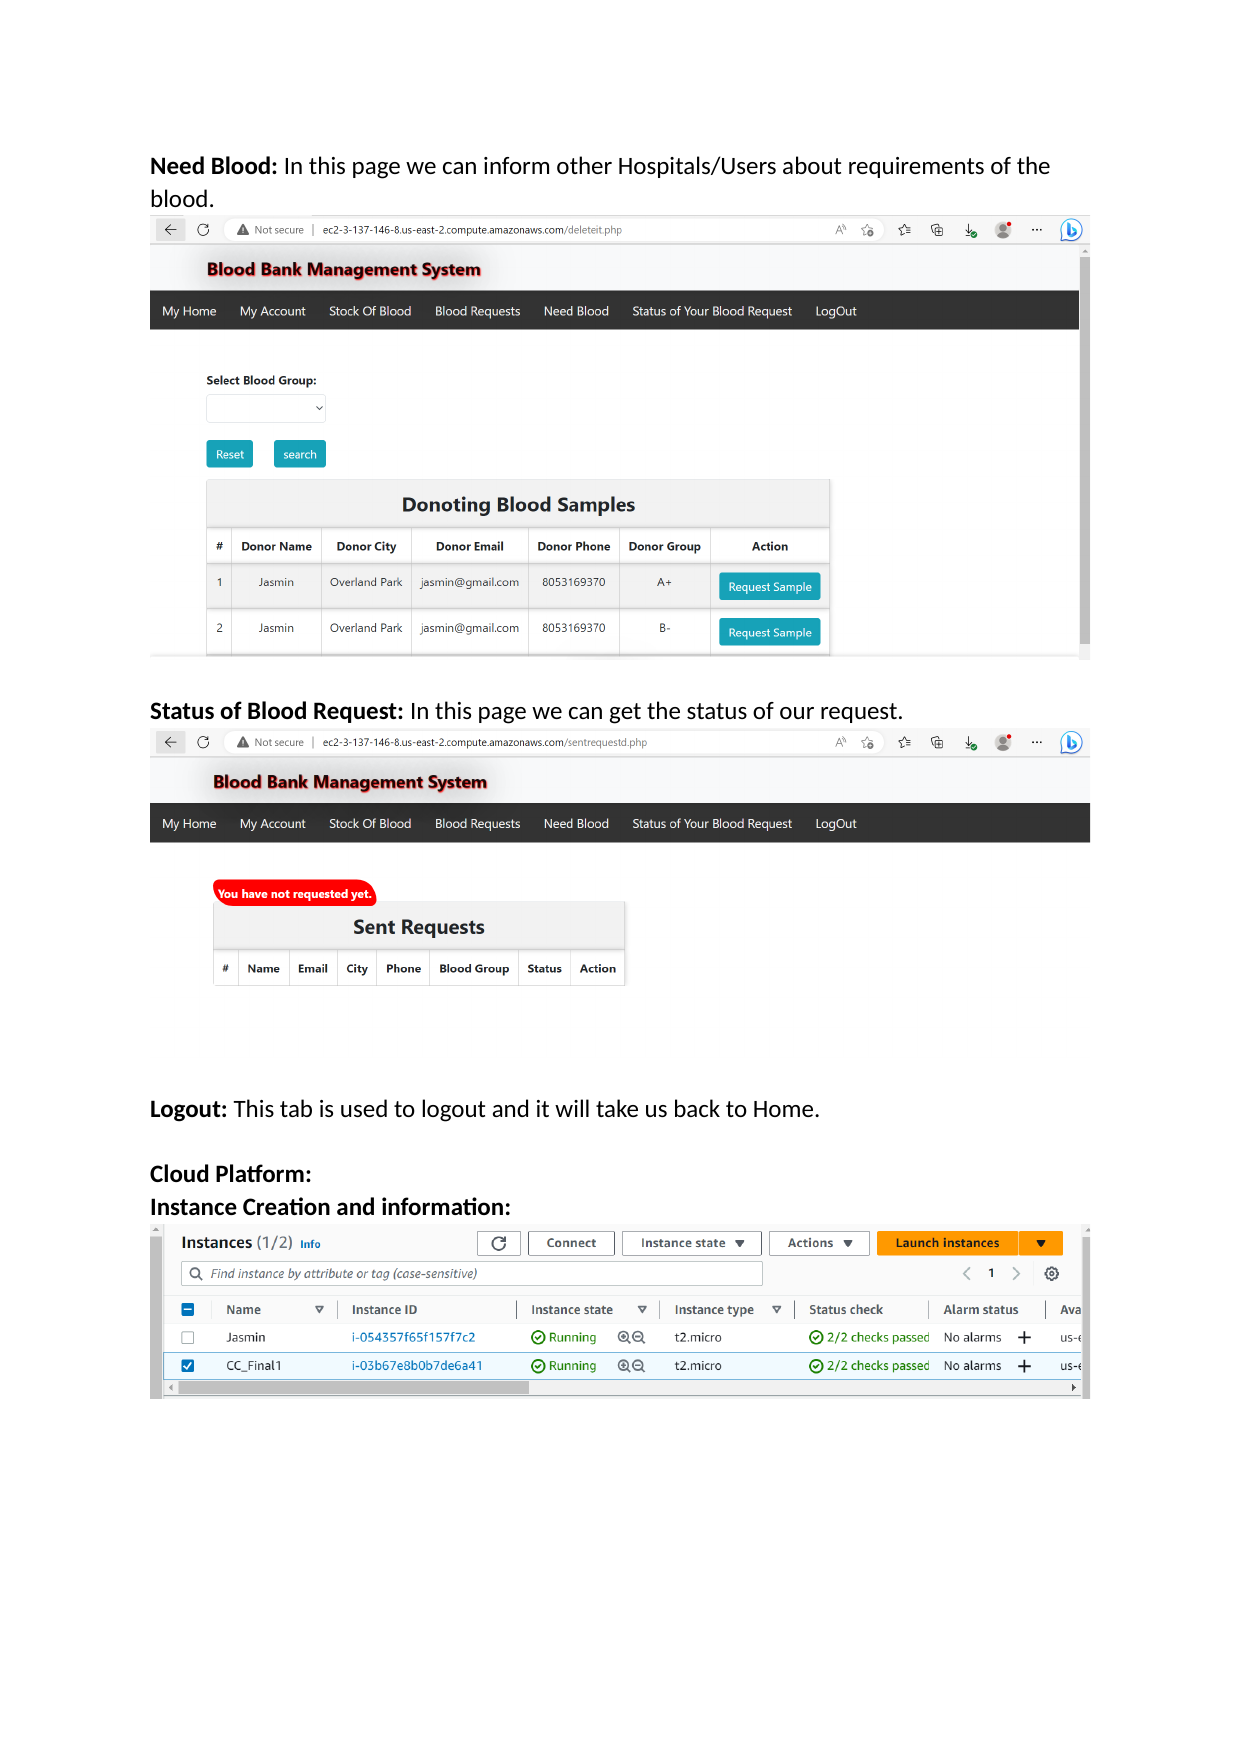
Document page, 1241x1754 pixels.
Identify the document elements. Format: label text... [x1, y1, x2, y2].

text Need Blood: In this page we can inform other Hospitals/Users about requirements of the blood. [150, 150, 1090, 213]
text Logout: This tab is used to logout and it will take us back to Home. [150, 1093, 1090, 1123]
picture [150, 728, 1091, 1058]
text Status of Blood Request: In this page we can get the status of our request. [150, 695, 1090, 726]
picture [150, 1224, 1091, 1399]
text Instance Creation and information: [150, 1191, 1090, 1222]
text Cloud Platform: [150, 1158, 1090, 1189]
picture [150, 215, 1091, 660]
